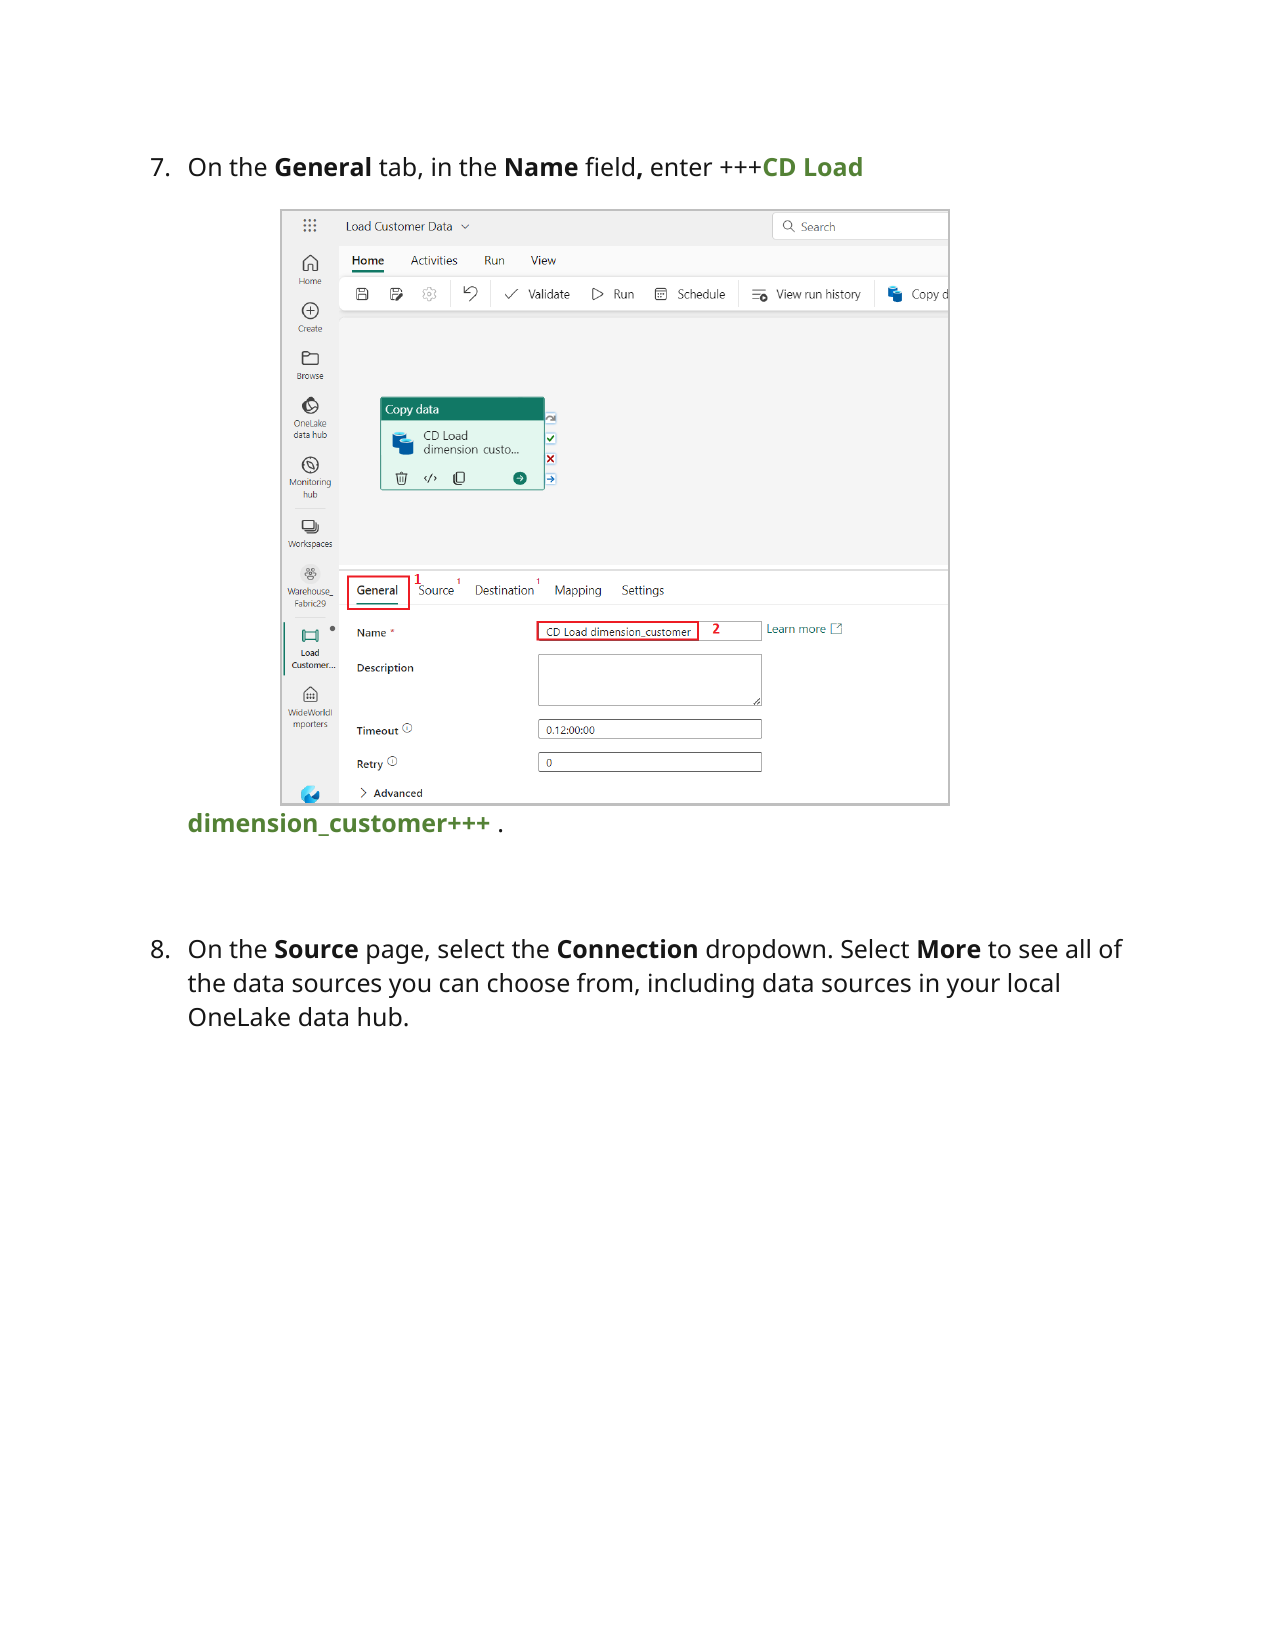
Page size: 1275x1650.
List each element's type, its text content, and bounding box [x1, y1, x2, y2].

picture [282, 211, 948, 803]
list On the Source page, select the Connection dropdown. Select More to see all of the data sources you can choose from, including data sources in your local OneLake data hub. [150, 932, 1125, 1034]
